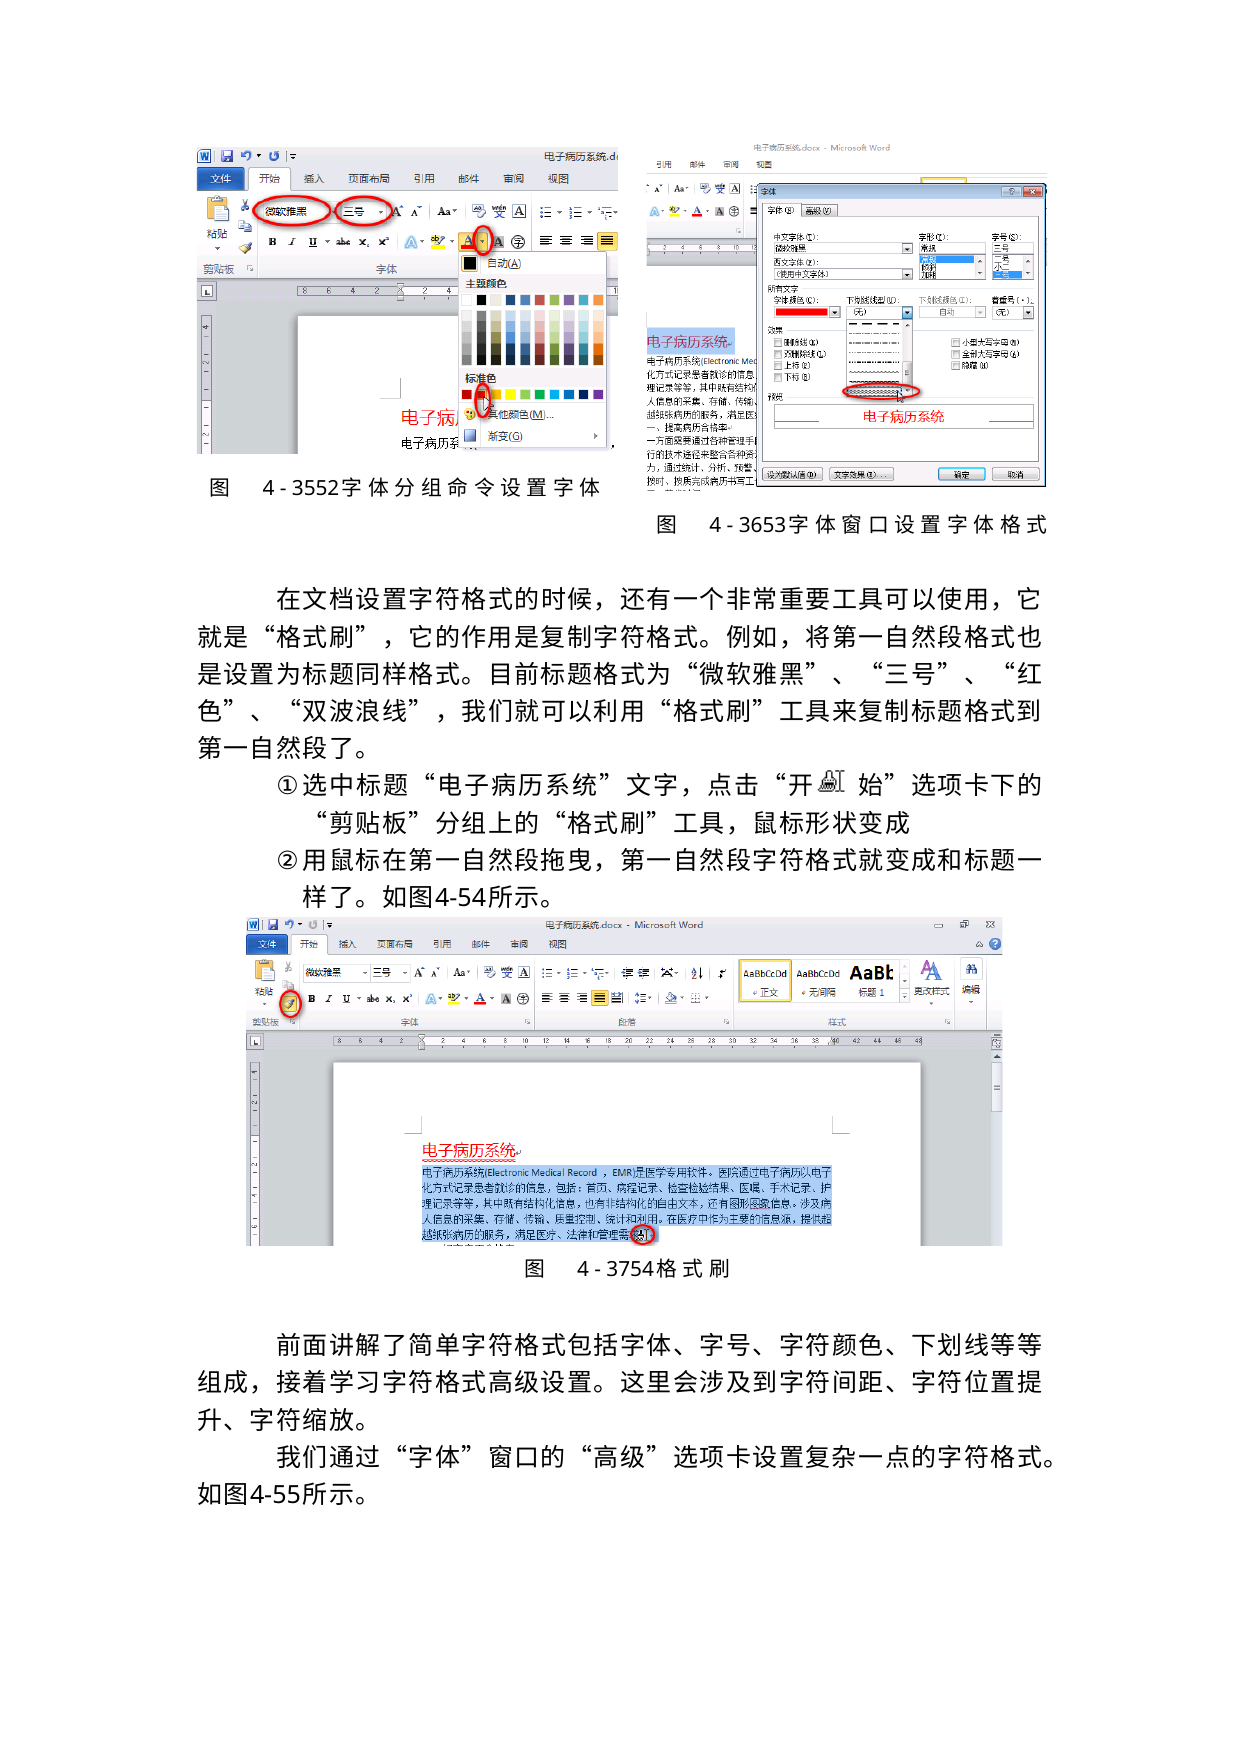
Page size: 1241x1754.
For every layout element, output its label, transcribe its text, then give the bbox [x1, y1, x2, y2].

list 选中标题“电子病历系统”文字，点击“开始”选项卡下的“剪贴板”分组上的“格式刷”工具，鼠标形状变成 [250, 765, 1043, 840]
table_header 图 4 - 格式刷 [186, 914, 1074, 1288]
table_header 图 4 - 字体分组命令设置字体 [186, 133, 630, 542]
picture [646, 140, 1048, 491]
list 用鼠标在第一自然段拖曳，第一自然段字符格式就变成和标题一样了。如图4-54所示。 [250, 840, 1043, 914]
text 在文档设置字符格式的时候，还有一个非常重要工具可以使用，它就是“格式刷”，它的作用是复制字符格式。例如，将第一自然段格式也是设置为标题同样格式。目前标题格式为“微软雅黑”、“三号”、“红色”、“双波浪线”，我们就可以利用“格式刷”工具来复制标题格式到第一自然段了。 [197, 579, 1043, 765]
picture [246, 917, 1003, 1246]
picture [814, 765, 854, 796]
table_header 图 4 - 字体窗口设置字体格式 [630, 133, 1074, 542]
picture [196, 147, 618, 454]
text 前面讲解了简单字符格式包括字体、字号、字符颜色、下划线等等组成，接着学习字符格式高级设置。这里会涉及到字符间距、字符位置提升、字符缩放。 [197, 1325, 1043, 1437]
text 我们通过“字体”窗口的“高级”选项卡设置复杂一点的字符格式。如图4-55所示。 [197, 1437, 1043, 1511]
